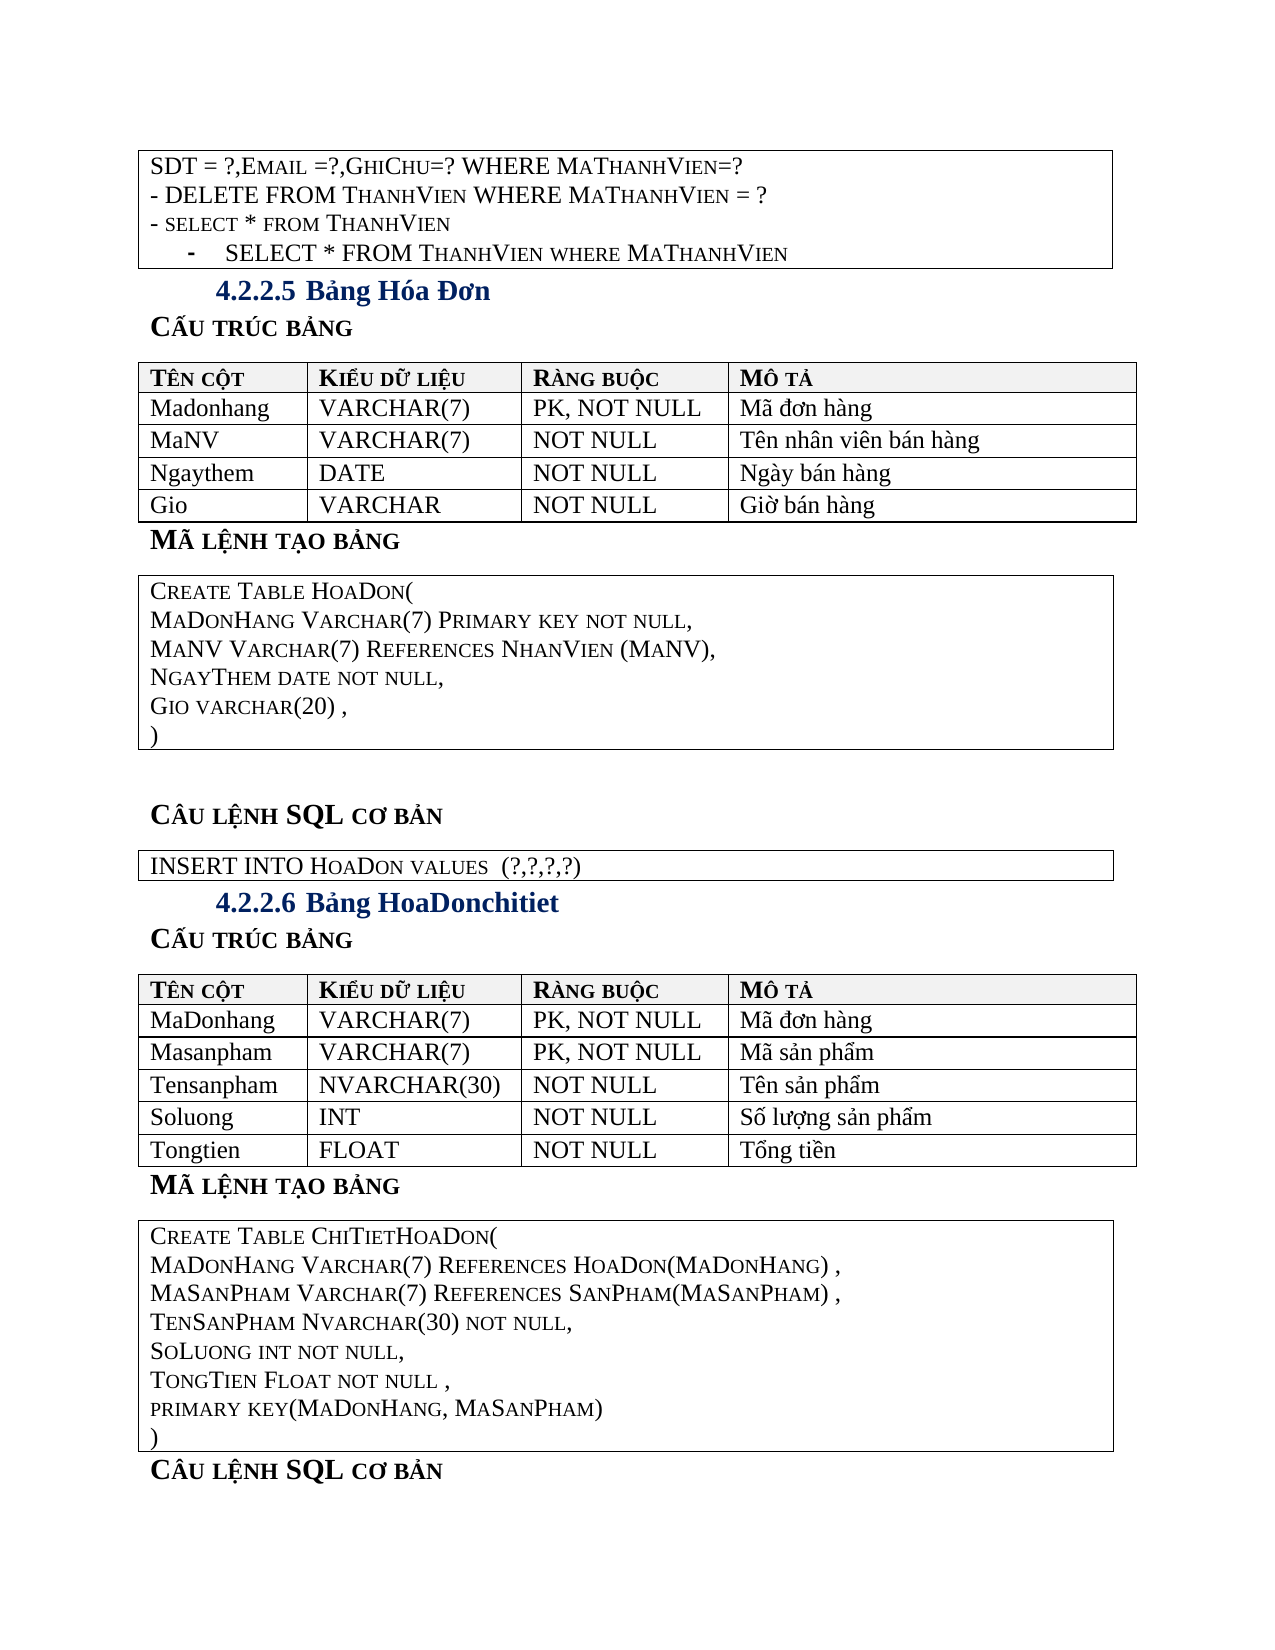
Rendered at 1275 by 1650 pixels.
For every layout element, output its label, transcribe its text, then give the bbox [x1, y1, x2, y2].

table_cell MaNV [139, 425, 307, 457]
table_cell VARCHAR(7) [308, 1005, 521, 1036]
text Cấu trúc bảng [150, 921, 1125, 955]
table_cell Mã đơn hàng [729, 393, 1136, 424]
table_cell Mã đơn hàng [729, 1005, 1136, 1036]
table_cell MaDonhang [139, 1005, 307, 1036]
table_cell NOT NULL [522, 1070, 728, 1101]
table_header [139, 151, 1112, 268]
table_cell VARCHAR [308, 490, 521, 521]
table_cell Madonhang [139, 393, 307, 424]
table_cell Mã sản phẩm [729, 1038, 1136, 1069]
table_cell Tổng tiền [729, 1135, 1136, 1166]
text Câu lệnh SQL cơ bản [150, 797, 1125, 831]
table_cell NOT NULL [522, 490, 728, 521]
table_header Mô tả [729, 975, 1136, 1004]
table_cell PK, NOT NULL [522, 393, 728, 424]
table_cell Số lượng sản phẩm [729, 1102, 1136, 1134]
table_cell PK, NOT NULL [522, 1005, 728, 1036]
table_cell Tensanpham [139, 1070, 307, 1101]
table_cell NOT NULL [522, 1135, 728, 1166]
table_cell DATE [308, 458, 521, 489]
table_cell Tongtien [139, 1135, 307, 1166]
table_cell Gio [139, 490, 307, 521]
table_header Mô tả [729, 363, 1136, 392]
table_cell PK, NOT NULL [522, 1038, 728, 1069]
subtitle Bảng HoaDonchitiet [216, 885, 1125, 919]
table_header Create Table ChiTietHoaDon( MaDonHang Varchar(7) References HoaDon(MaDonHang) , MaSanPham Varchar(7) References SanPham(MaSanPham) , TenSanPham Nvarchar(30) not null, SoLuong int not null, TongTien Float not null , primary key(MaDonHang, MaSanPham) ) [139, 1221, 1113, 1451]
text Mã lệnh tạo bảng [150, 523, 1125, 556]
table_cell FLOAT [308, 1135, 521, 1166]
table_header Tên cột [139, 975, 307, 1004]
table_cell Masanpham [139, 1038, 307, 1069]
table_header Ràng buộc [522, 975, 728, 1004]
table_cell VARCHAR(7) [308, 1038, 521, 1069]
text Mã lệnh tạo bảng [150, 1167, 1125, 1201]
table_cell NOT NULL [522, 1102, 728, 1134]
table_cell INT [308, 1102, 521, 1134]
table_cell NVARCHAR(30) [308, 1070, 521, 1101]
table_header Ràng buộc [522, 363, 728, 392]
text Cấu trúc bảng [150, 309, 1125, 343]
table_cell NOT NULL [522, 425, 728, 457]
table_cell NOT NULL [522, 458, 728, 489]
text Câu lệnh SQL cơ bản [150, 1452, 1125, 1486]
table_header INSERT INTO HoaDon values (?,?,?,?) [139, 851, 1113, 880]
table_cell VARCHAR(7) [308, 425, 521, 457]
table_cell Soluong [139, 1102, 307, 1134]
table_header Kiểu dữ liệu [308, 363, 521, 392]
table_cell Ngaythem [139, 458, 307, 489]
table_header Tên cột [139, 363, 307, 392]
table_cell Ngày bán hàng [729, 458, 1136, 489]
table_cell Tên nhân viên bán hàng [729, 425, 1136, 457]
table_header Kiểu dữ liệu [308, 975, 521, 1004]
table_cell VARCHAR(7) [308, 393, 521, 424]
table_header Create Table HoaDon( MaDonHang Varchar(7) Primary key not null, MaNV Varchar(7) References NhanVien (MaNV), NgayThem date not null, Gio varchar(20) , ) [139, 576, 1113, 749]
table_cell Tên sản phẩm [729, 1070, 1136, 1101]
table_cell Giờ bán hàng [729, 490, 1136, 521]
subtitle Bảng Hóa Đơn [216, 273, 1125, 307]
